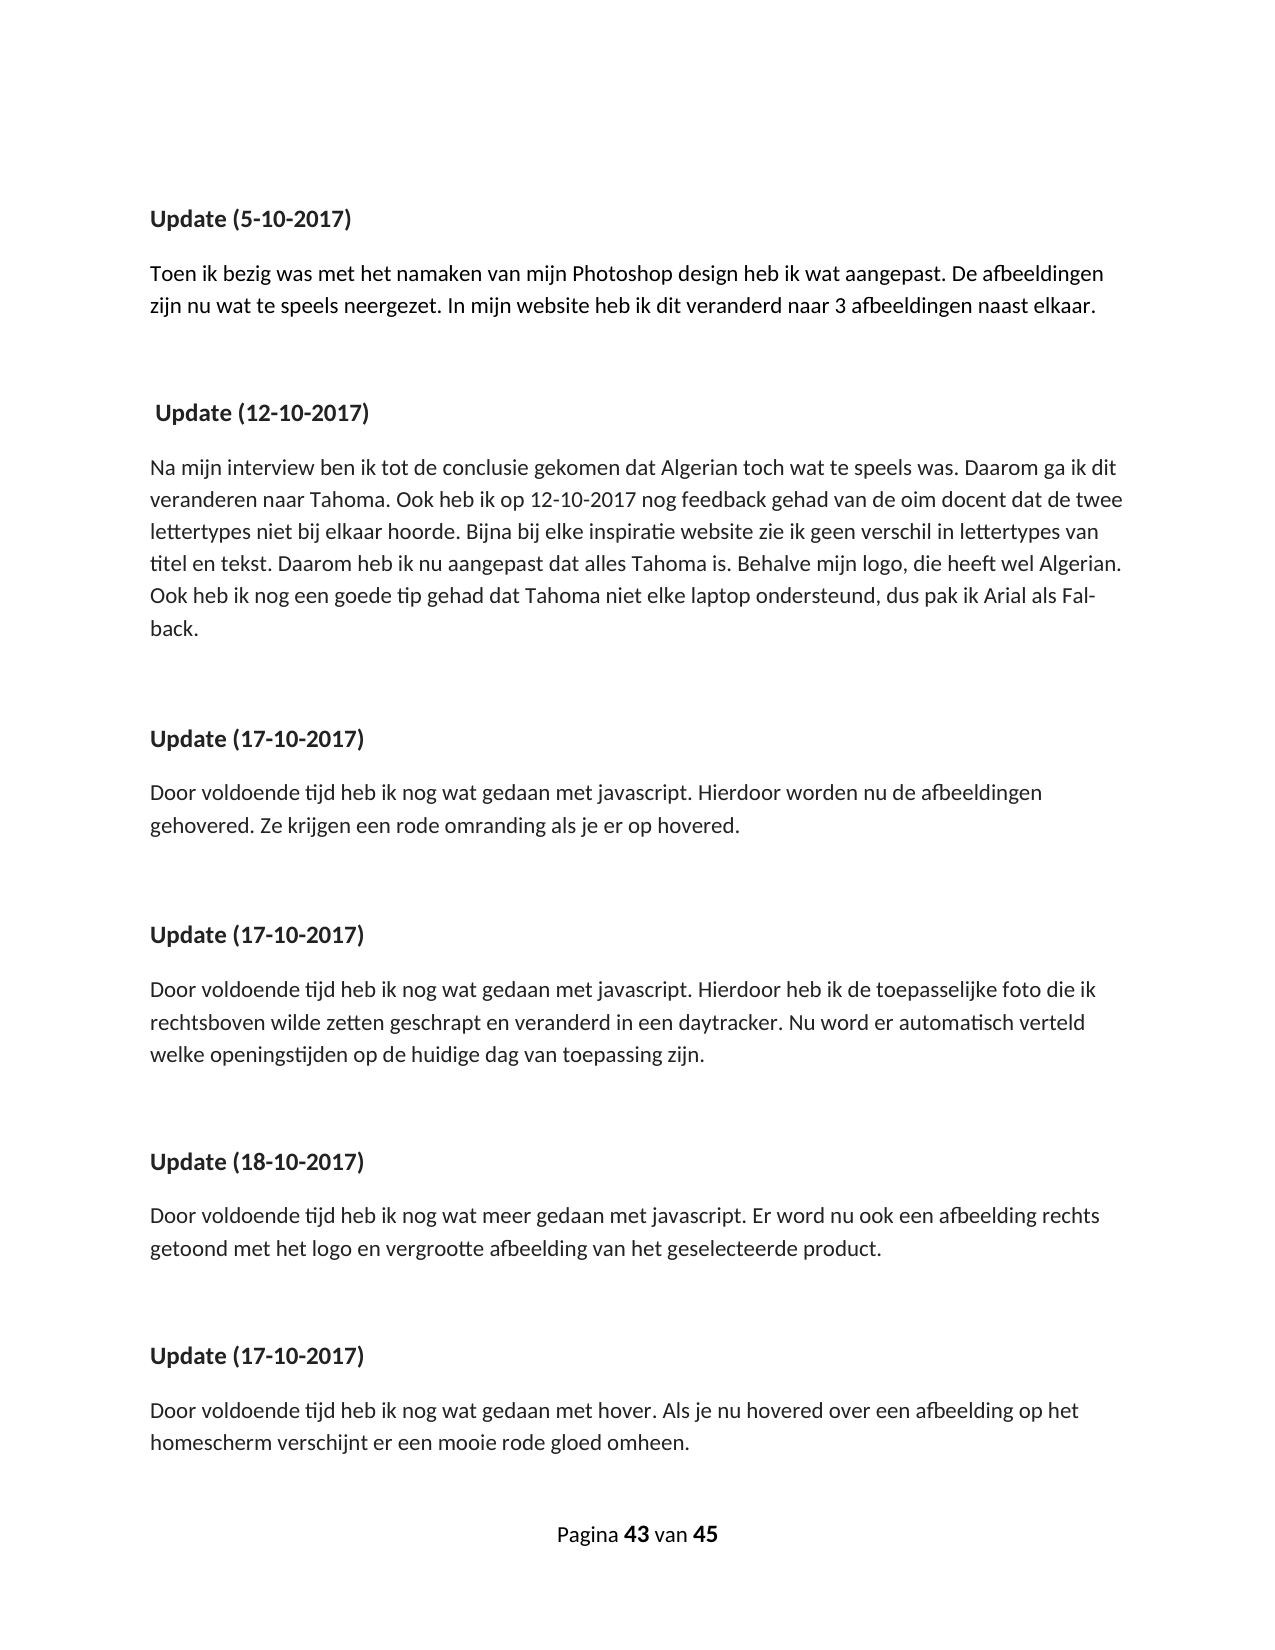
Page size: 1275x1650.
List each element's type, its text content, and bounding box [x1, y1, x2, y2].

text Update (17-10-2017) [150, 919, 1125, 950]
text Door voldoende tijd heb ik nog wat gedaan met javascript. Hierdoor worden nu de afbeeldingen gehovered. Ze krijgen een rode omranding als je er op hovered. [150, 778, 1125, 839]
text Update (5-10-2017) [150, 203, 1125, 233]
text Na mijn interview ben ik tot de conclusie gekomen dat Algerian toch wat te speels was. Daarom ga ik dit veranderen naar Tahoma. Ook heb ik op 12-10-2017 nog feedback gehad van de oim docent dat de twee lettertypes niet bij elkaar hoorde. Bijna bij elke inspiratie website zie ik geen verschil in lettertypes van titel en tekst. Daarom heb ik nu aangepast dat alles Tahoma is. Behalve mijn logo, die heeft wel Algerian. Ook heb ik nog een goede tip gehad dat Tahoma niet elke laptop ondersteund, dus pak ik Arial als Fal-back. [150, 453, 1125, 642]
text Door voldoende tijd heb ik nog wat gedaan met javascript. Hierdoor heb ik de toepasselijke foto die ik rechtsboven wilde zetten geschrapt en veranderd in een daytracker. Nu word er automatisch verteld welke openingstijden op de huidige dag van toepassing zijn. [150, 975, 1125, 1068]
text Door voldoende tijd heb ik nog wat meer gedaan met javascript. Er word nu ook een afbeelding rechts getoond met het logo en vergrootte afbeelding van het geselecteerde product. [150, 1202, 1125, 1262]
text Update (18-10-2017) [150, 1146, 1125, 1176]
text Update (12-10-2017) [150, 397, 1125, 428]
text Door voldoende tijd heb ik nog wat gedaan met hover. Als je nu hovered over een afbeelding op het homescherm verschijnt er een mooie rode gloed omheen. [150, 1396, 1125, 1456]
text Update (17-10-2017) [150, 1340, 1125, 1370]
text Toen ik bezig was met het namaken van mijn Photoshop design heb ik wat aangepast. De afbeeldingen zijn nu wat te speels neergezet. In mijn website heb ik dit veranderd naar 3 afbeeldingen naast elkaar. [150, 259, 1125, 319]
text Update (17-10-2017) [150, 723, 1125, 753]
